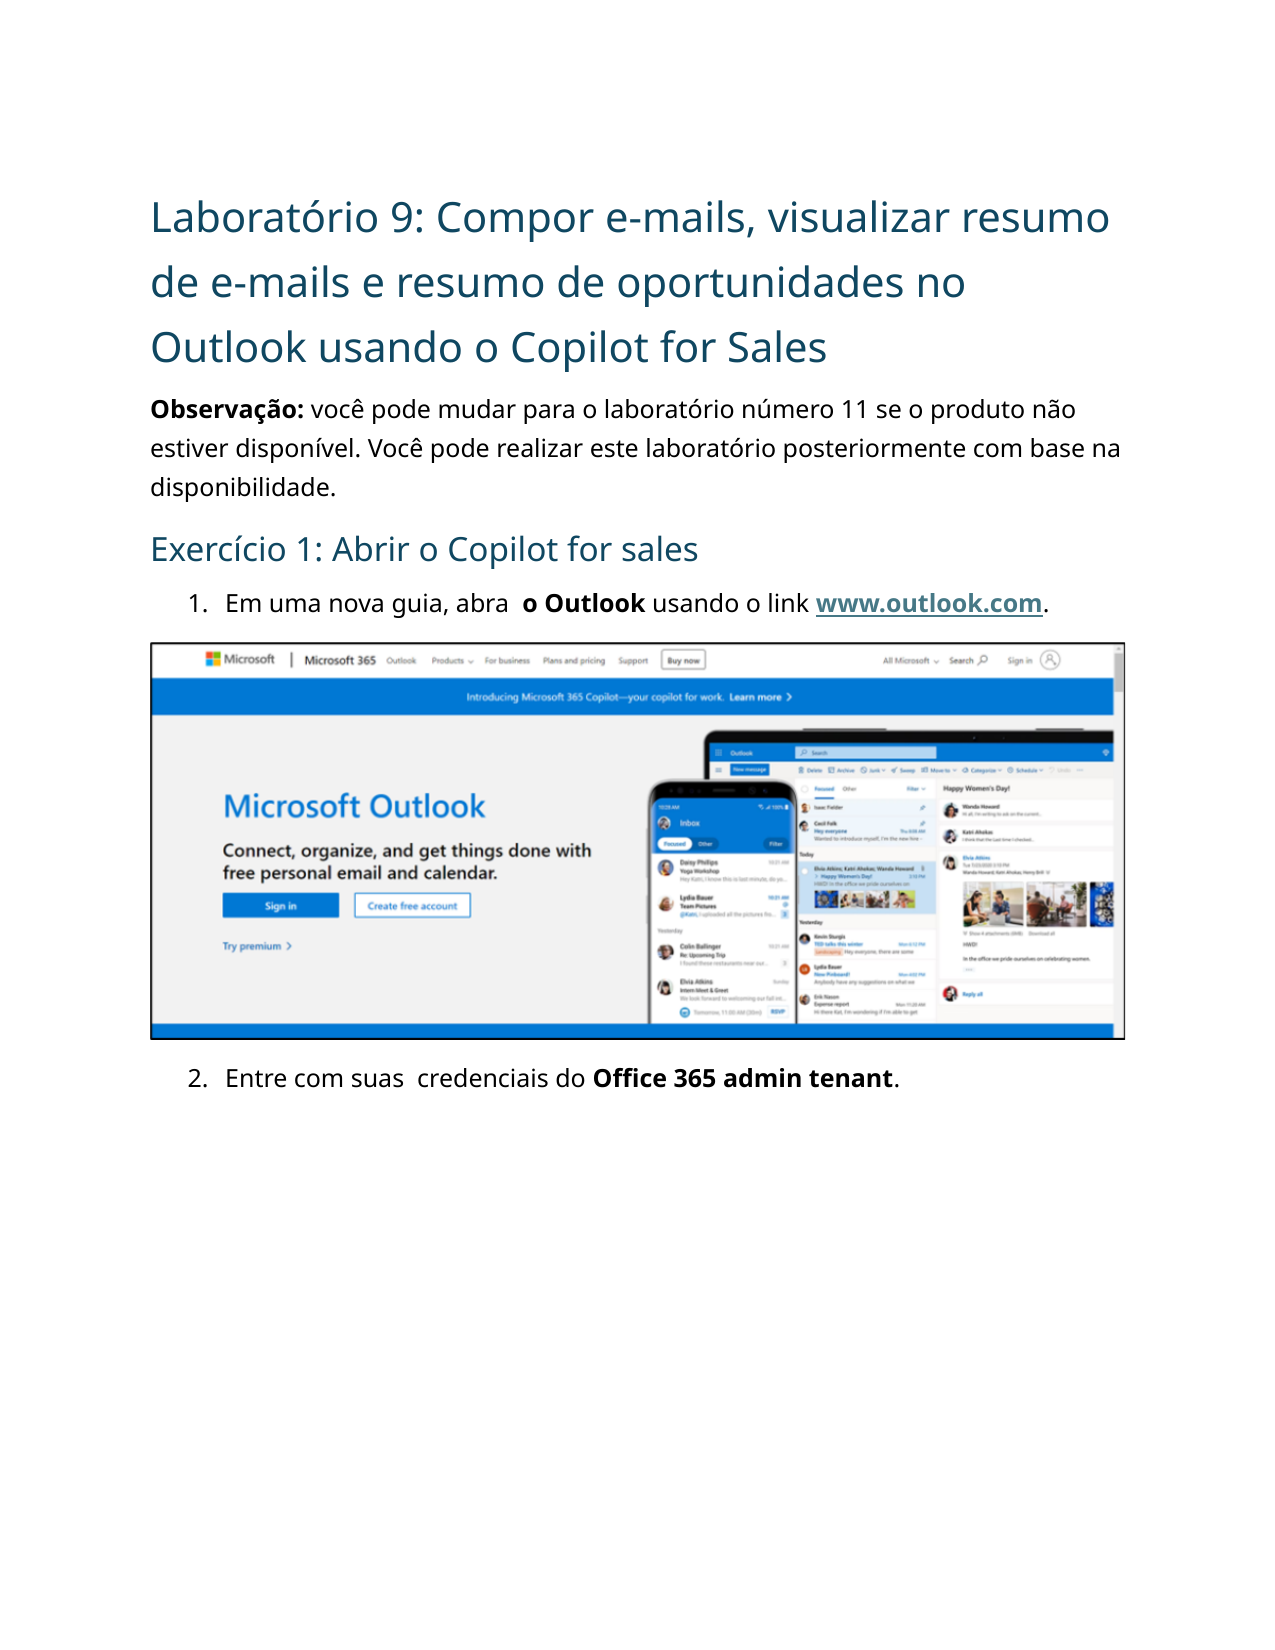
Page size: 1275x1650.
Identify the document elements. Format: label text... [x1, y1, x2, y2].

text Observação: você pode mudar para o laboratório número 11 se o produto não estiver disponível. Você pode realizar este laboratório posteriormente com base na disponibilidade. [150, 391, 1125, 504]
list Em uma nova guia, abra o Outlook usando o link www.outlook.com. [187, 586, 1125, 620]
subtitle Laboratório 9: Compor e-mails, visualizar resumo de e-mails e resumo de oportunidades no Outlook usando o Copilot for Sales [150, 187, 1125, 375]
subtitle Exercício 1: Abrir o Copilot for sales [150, 526, 1125, 571]
picture [150, 642, 1125, 1040]
list Entre com suas credenciais do Office 365 admin tenant. [187, 1061, 1125, 1095]
